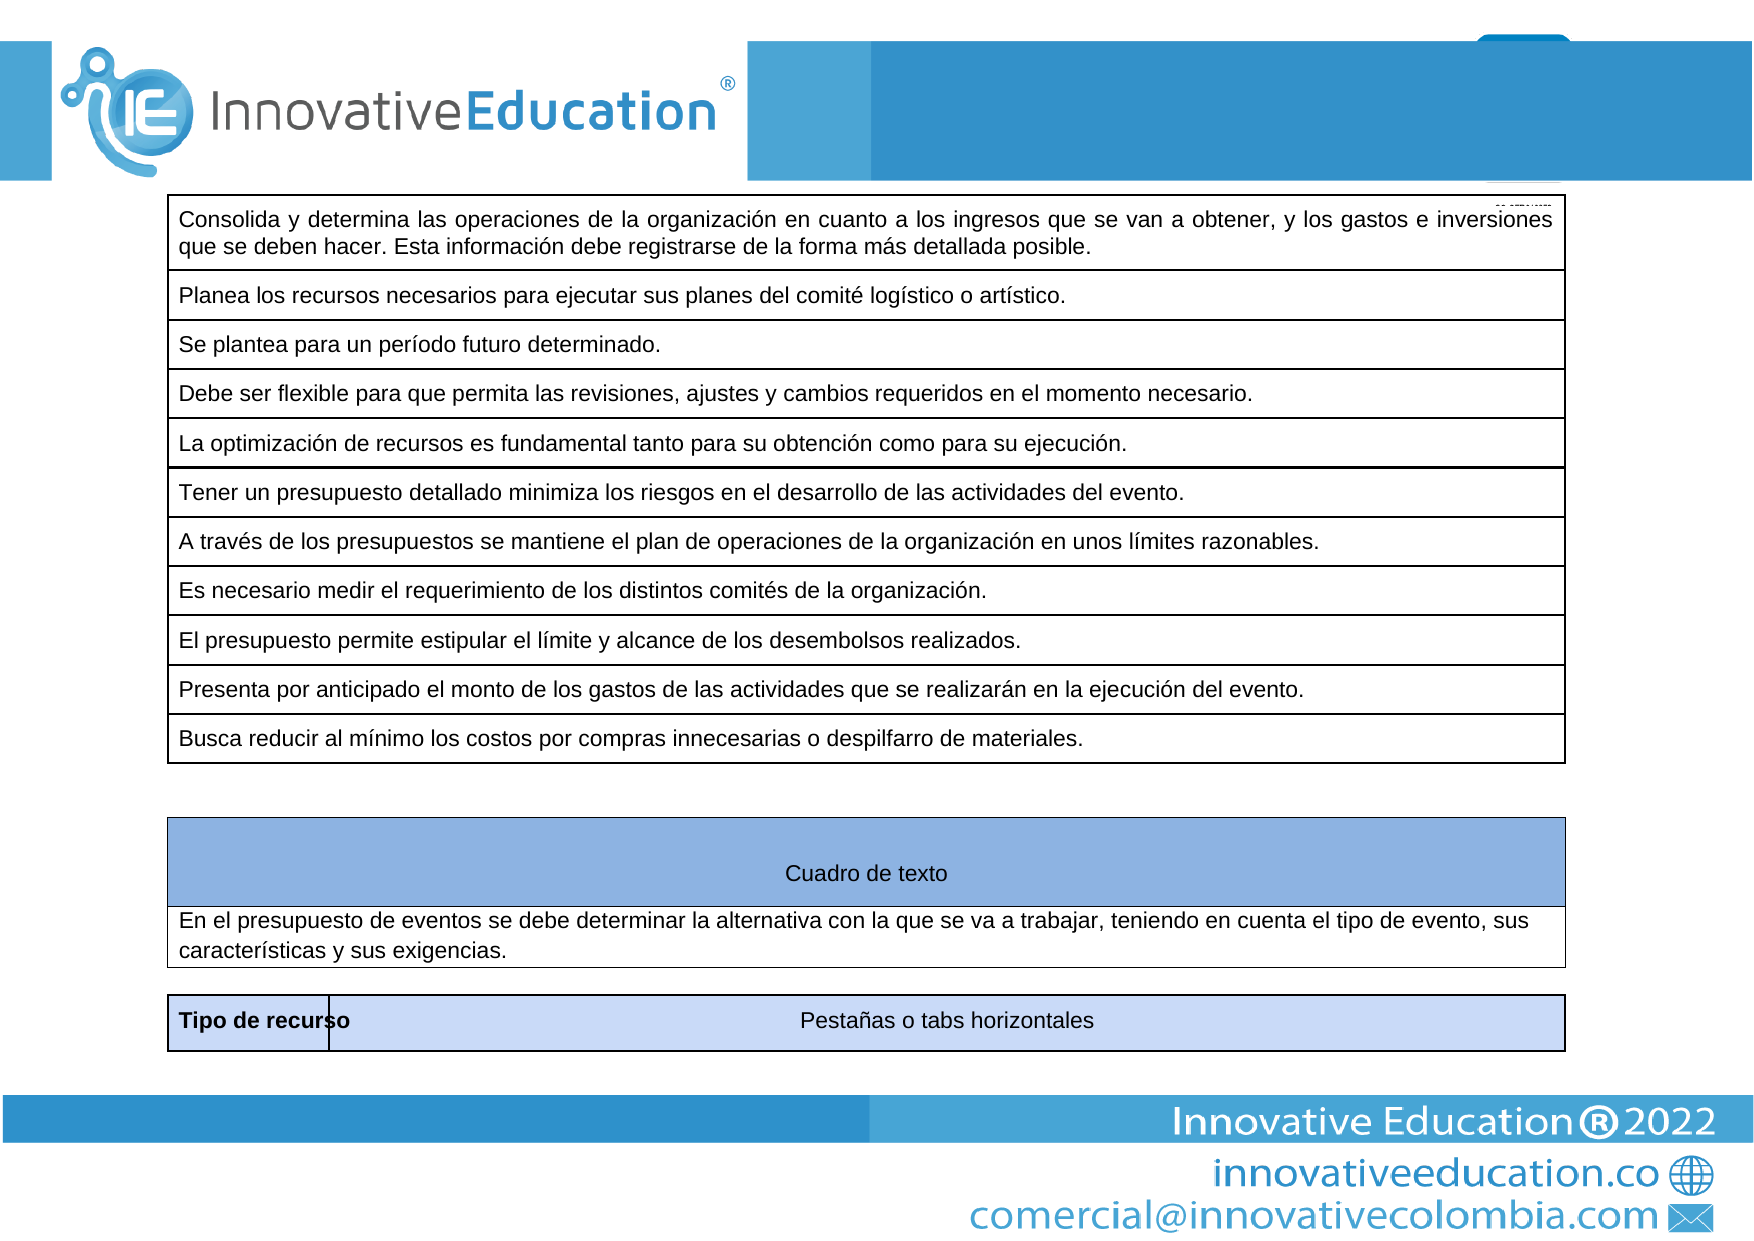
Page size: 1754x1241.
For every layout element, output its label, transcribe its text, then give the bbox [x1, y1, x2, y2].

table_cell Debe ser flexible para que permita las revisiones, ajustes y cambios requeridos en el momento necesario. [169, 370, 1564, 417]
table_cell En el presupuesto de eventos se debe determinar la alternativa con la que se va a trabajar, teniendo en cuenta el tipo de evento, sus características y sus exigencias. [168, 907, 1565, 967]
table_cell A través de los presupuestos se mantiene el plan de operaciones de la organización en unos límites razonables. [169, 518, 1564, 565]
table_cell El presupuesto permite estipular el límite y alcance de los desembolsos realizados. [169, 616, 1564, 663]
table_cell Busca reducir al mínimo los costos por compras innecesarias o despilfarro de materiales. [169, 715, 1564, 762]
table_cell Presenta por anticipado el monto de los gastos de las actividades que se realizarán en la ejecución del evento. [169, 666, 1564, 713]
table_cell Se plantea para un período futuro determinado. [169, 321, 1564, 368]
table_cell Planea los recursos necesarios para ejecutar sus planes del comité logístico o artístico. [169, 271, 1564, 319]
table_header Tipo de recurso [169, 996, 328, 1050]
table_header Pestañas o tabs horizontales [330, 996, 1564, 1050]
table_cell La optimización de recursos es fundamental tanto para su obtención como para su ejecución. [169, 419, 1564, 466]
table_header Cuadro de texto [168, 818, 1565, 906]
picture [0, 28, 1752, 214]
table_cell Tener un presupuesto detallado minimiza los riesgos en el desarrollo de las actividades del evento. [169, 469, 1564, 516]
table_cell Es necesario medir el requerimiento de los distintos comités de la organización. [169, 567, 1564, 614]
picture [2, 1093, 1754, 1239]
table_cell Consolida y determina las operaciones de la organización en cuanto a los ingresos que se van a obtener, y los gastos e inversiones que se deben hacer. Esta información debe registrarse de la forma más detallada posible. [169, 196, 1564, 269]
